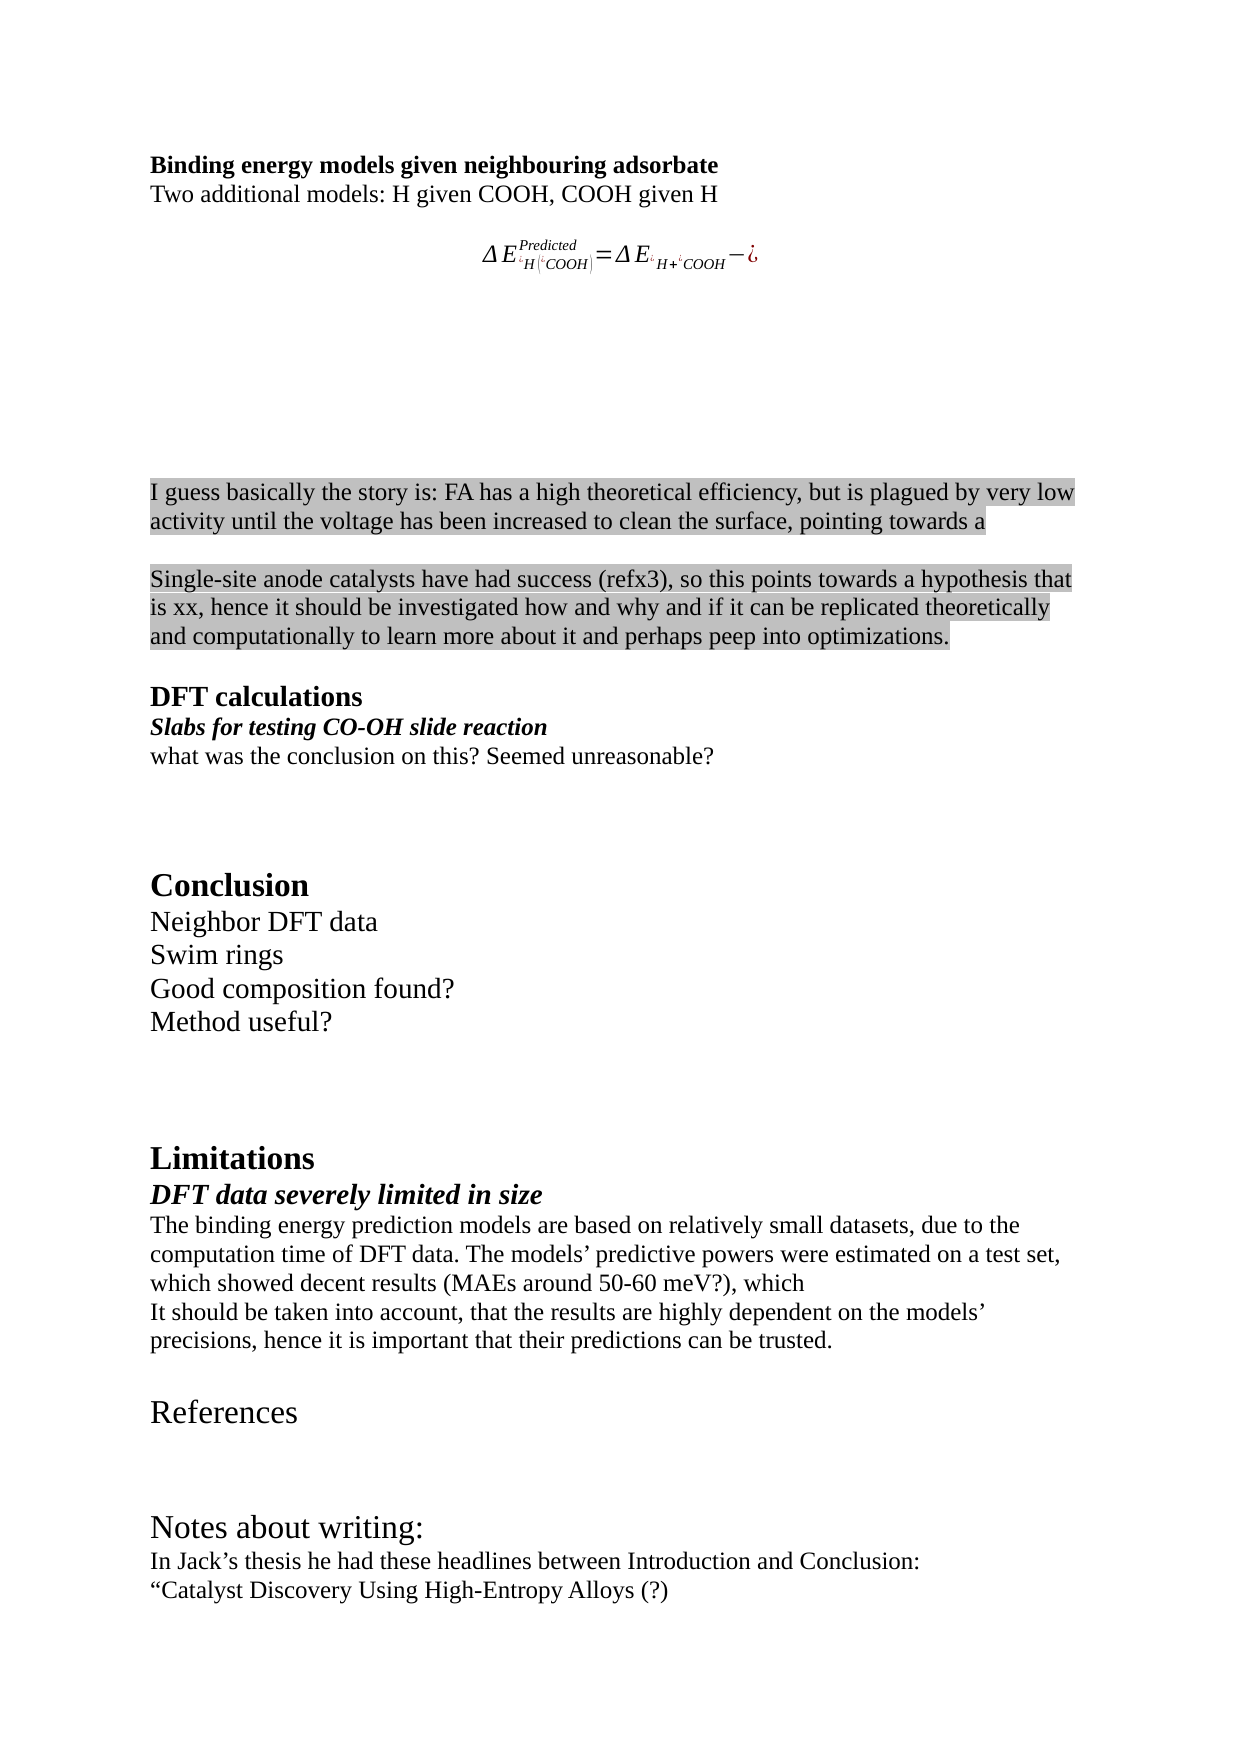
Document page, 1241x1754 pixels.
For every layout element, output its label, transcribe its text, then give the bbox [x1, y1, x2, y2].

text It should be taken into account, that the results are highly dependent on the models’ precisions, hence it is important that their predictions can be trusted. [150, 1297, 1090, 1354]
text Single-site anode catalysts have had success (refx3), so this points towards a hypothesis that is xx, hence it should be investigated how and why and if it can be replicated theoretically and computationally to learn more about it and perhaps peep into optimizations. [150, 564, 1090, 650]
text In Jack’s thesis he had these headlines between Introduction and Conclusion: [150, 1546, 1090, 1575]
text Binding energy models given neighbouring adsorbate [150, 150, 1090, 179]
text References [150, 1393, 1090, 1431]
text The binding energy prediction models are based on relatively small datasets, due to the computation time of DFT data. The models’ predictive powers were estimated on a test set, which showed decent results (MAEs around 50-60 meV?), which [150, 1211, 1090, 1297]
text Method useful? [150, 1004, 1090, 1038]
text DFT calculations [150, 679, 1090, 712]
text Neighbor DFT data [150, 904, 1090, 937]
text “Catalyst Discovery Using High-Entropy Alloys (?) [150, 1575, 1090, 1603]
text Two additional models: H given COOH, COOH given H [150, 179, 1090, 207]
text what was the conclusion on this? Seemed unreasonable? [150, 741, 1090, 770]
text Good composition found? [150, 971, 1090, 1004]
text DFT data severely limited in size [150, 1177, 1090, 1211]
text Limitations [150, 1139, 1090, 1177]
text Slabs for testing CO-OH slide reaction [150, 712, 1090, 741]
text Notes about writing: [150, 1508, 1090, 1546]
text I guess basically the story is: FA has a high theoretical efficiency, but is plagued by very low activity until the voltage has been increased to clean the surface, pointing towards a [150, 477, 1090, 535]
text Conclusion [150, 866, 1090, 904]
text Swim rings [150, 937, 1090, 971]
